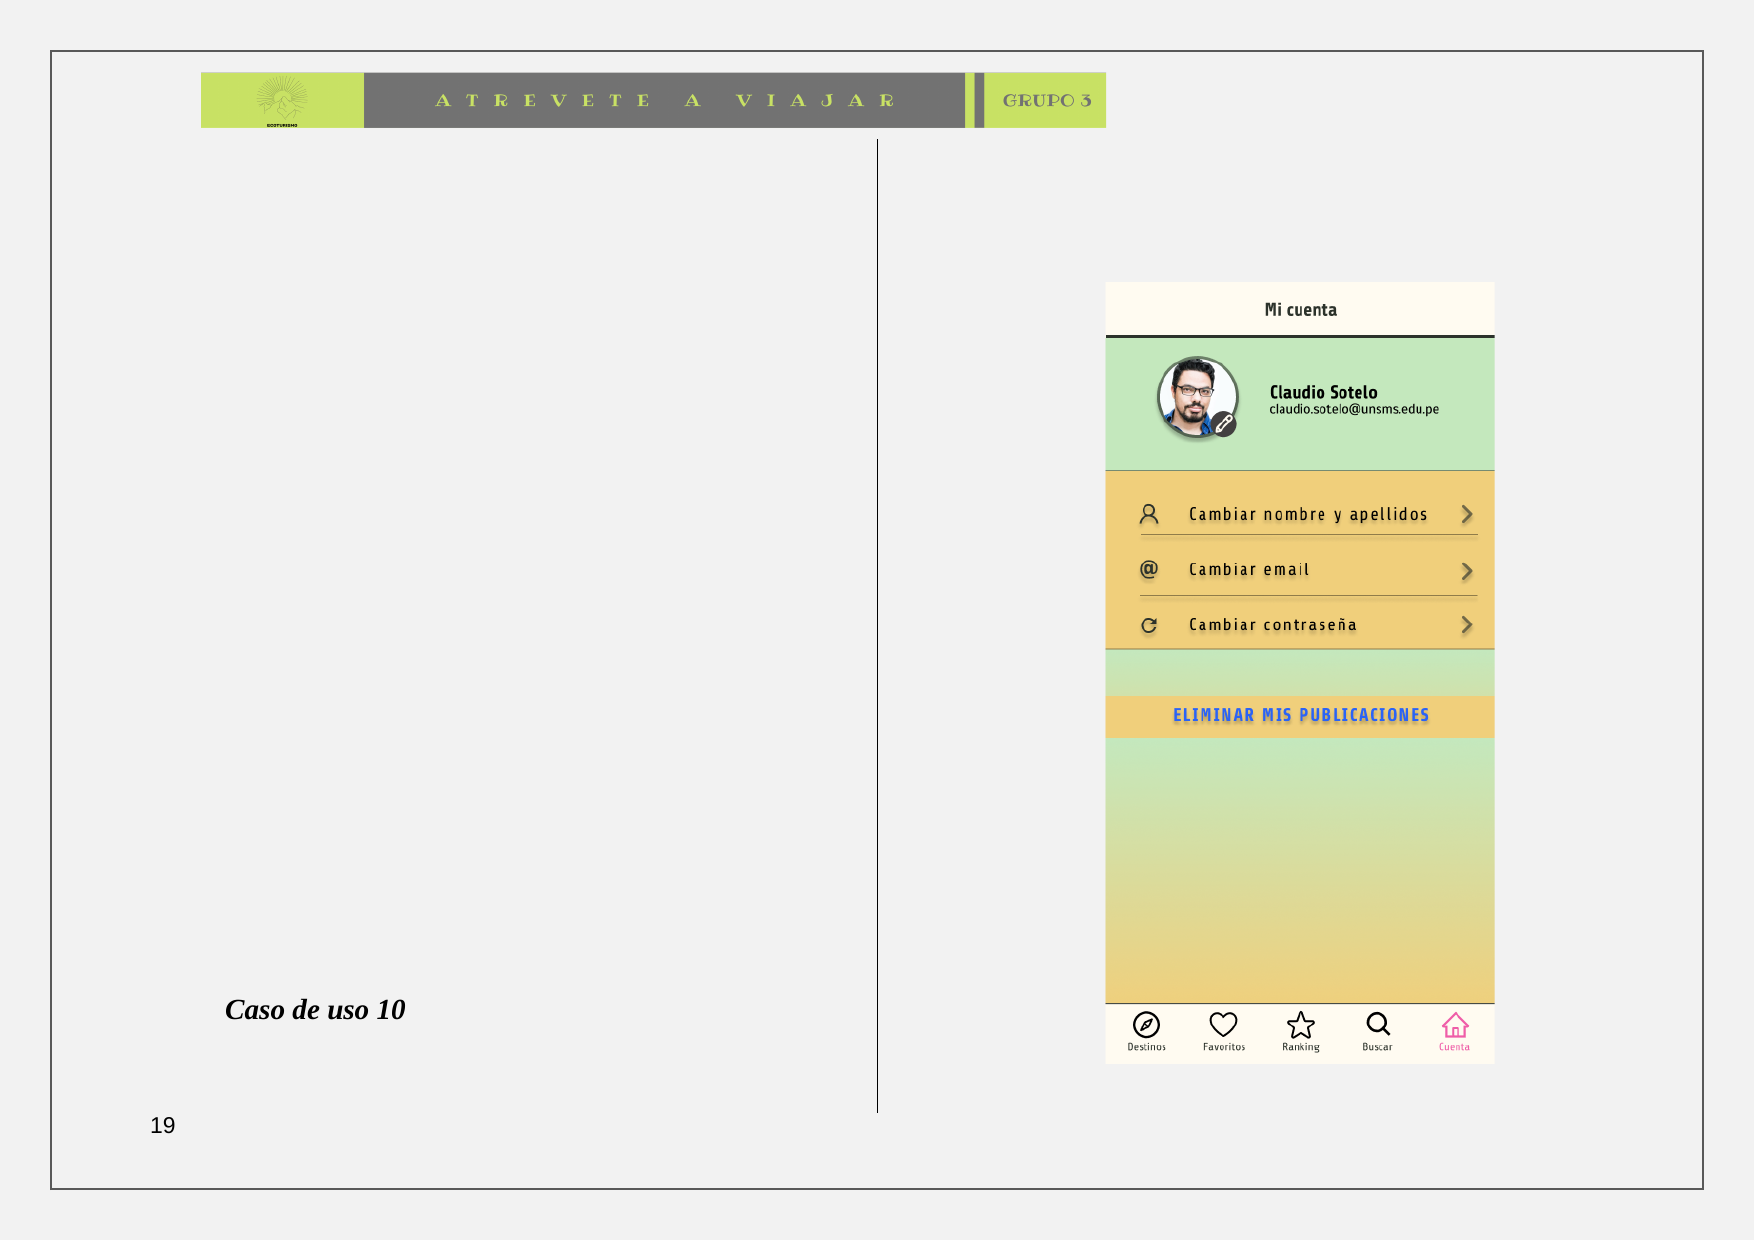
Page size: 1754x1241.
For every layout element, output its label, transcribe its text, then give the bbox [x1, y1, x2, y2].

picture [1105, 282, 1495, 1063]
text Caso de uso 10 [150, 992, 839, 1026]
picture [199, 67, 1105, 131]
